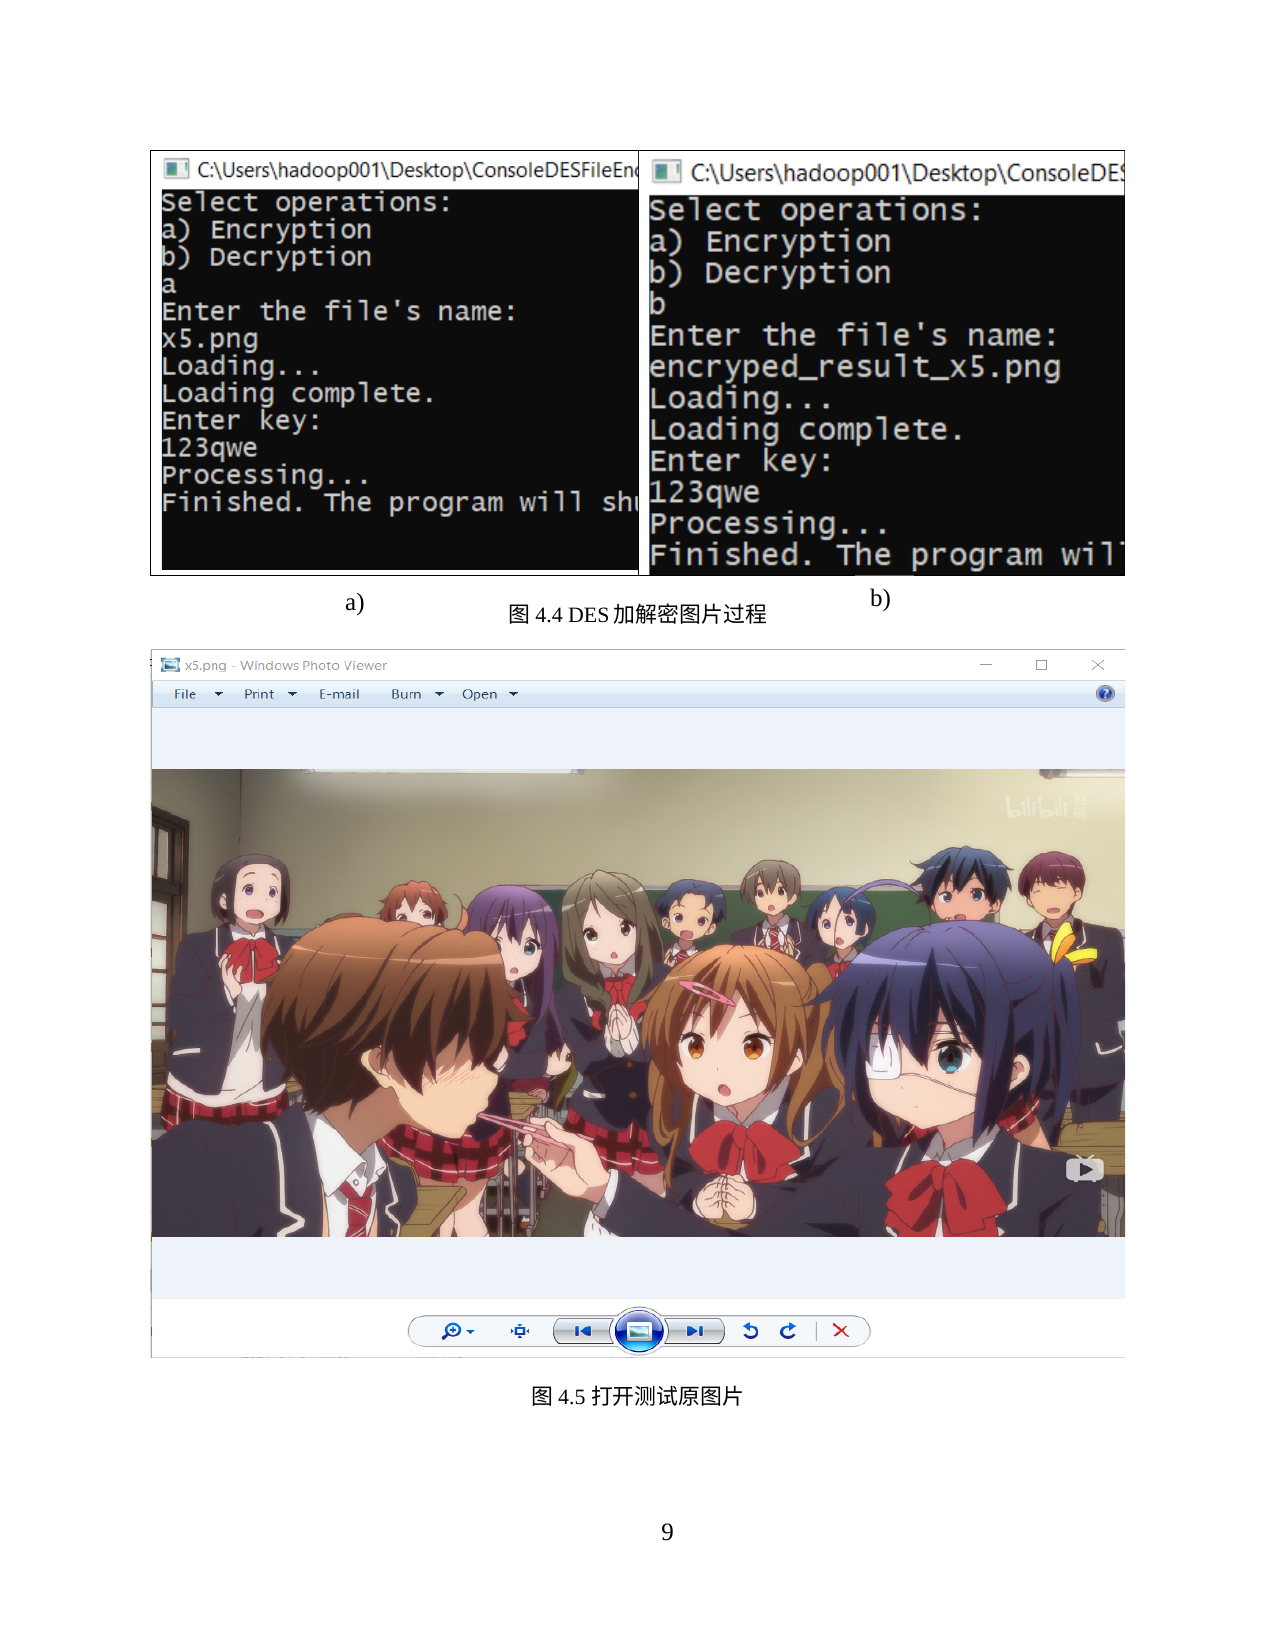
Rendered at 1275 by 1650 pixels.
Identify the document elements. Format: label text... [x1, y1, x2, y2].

picture [150, 649, 1125, 1358]
picture [649, 151, 1125, 575]
picture [161, 151, 639, 570]
table_header [151, 151, 638, 575]
table_header [639, 151, 649, 575]
